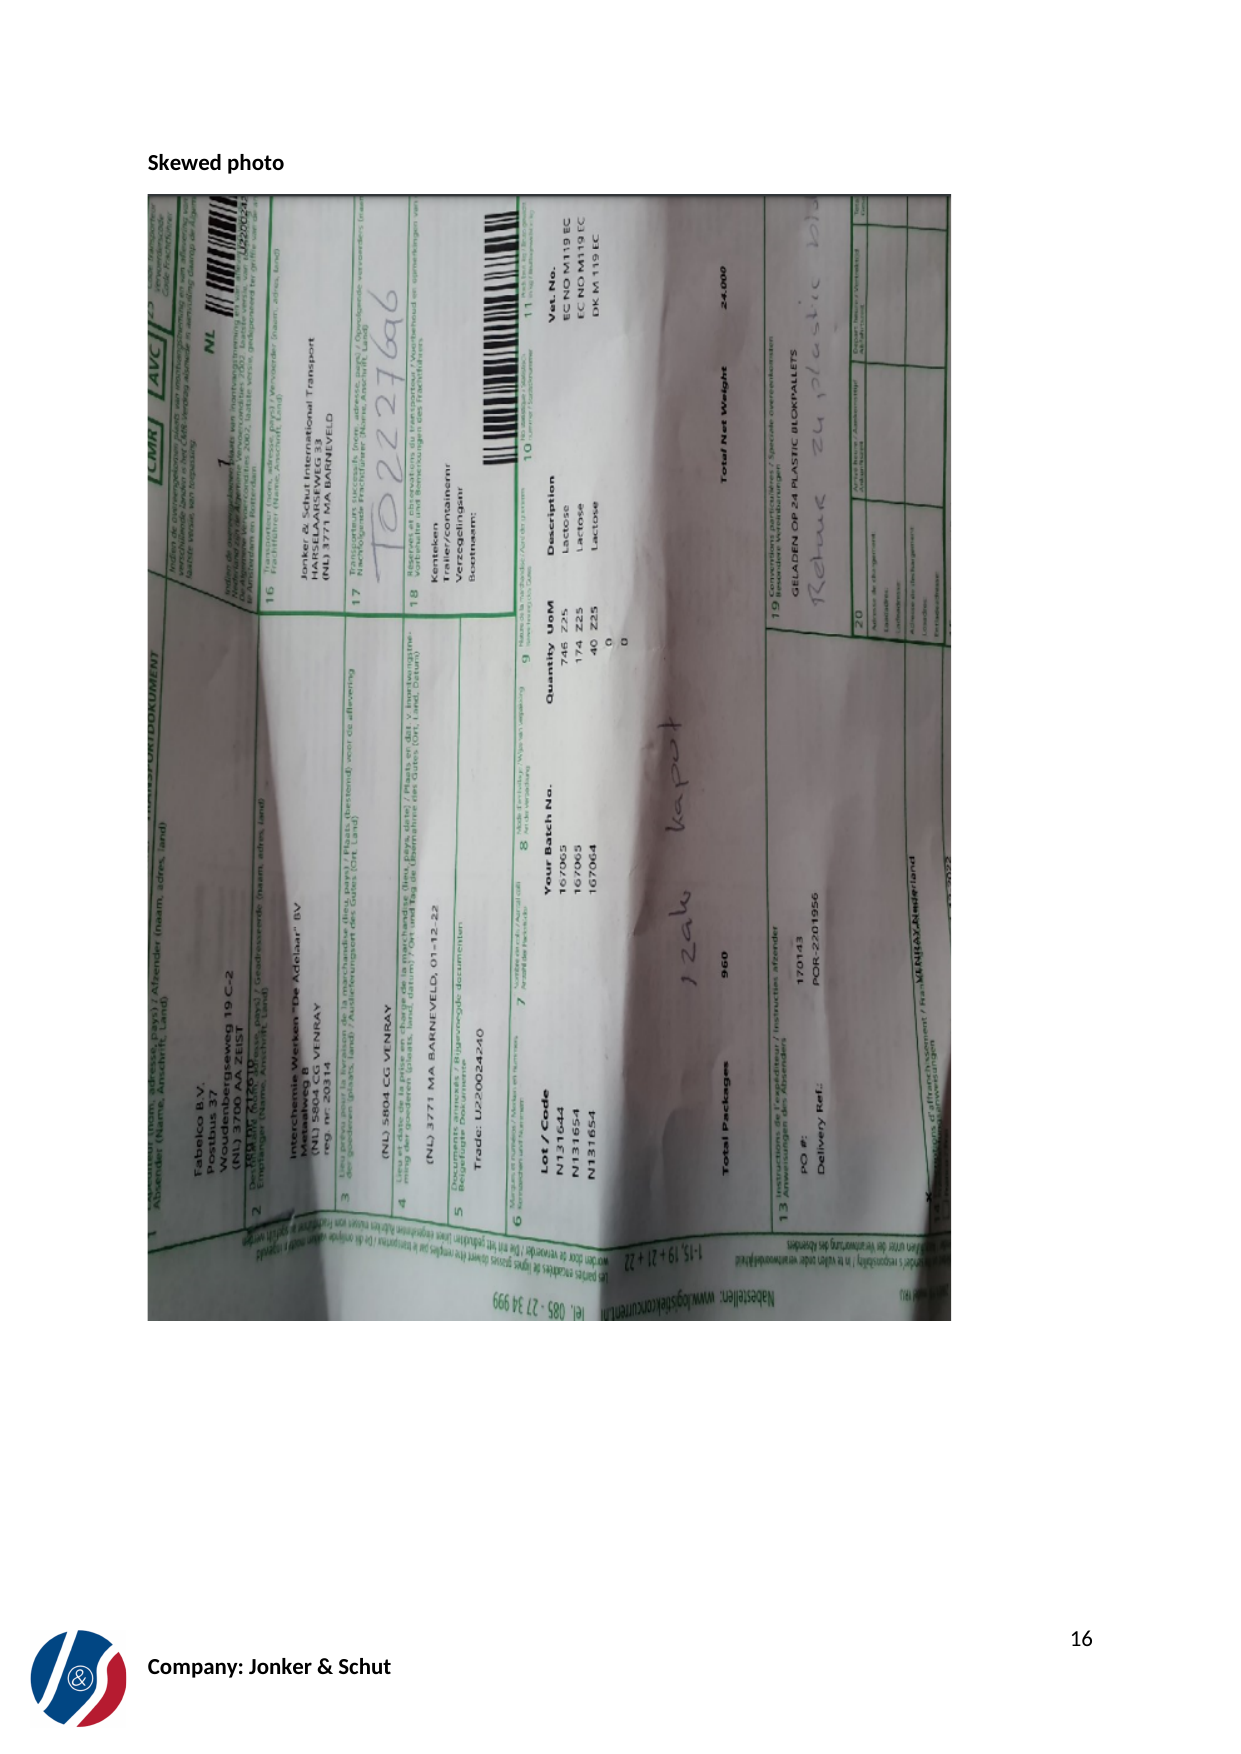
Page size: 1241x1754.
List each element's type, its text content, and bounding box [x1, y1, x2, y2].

picture [147, 194, 952, 1321]
text Skewed photo [148, 148, 1093, 176]
picture [30, 1630, 127, 1728]
